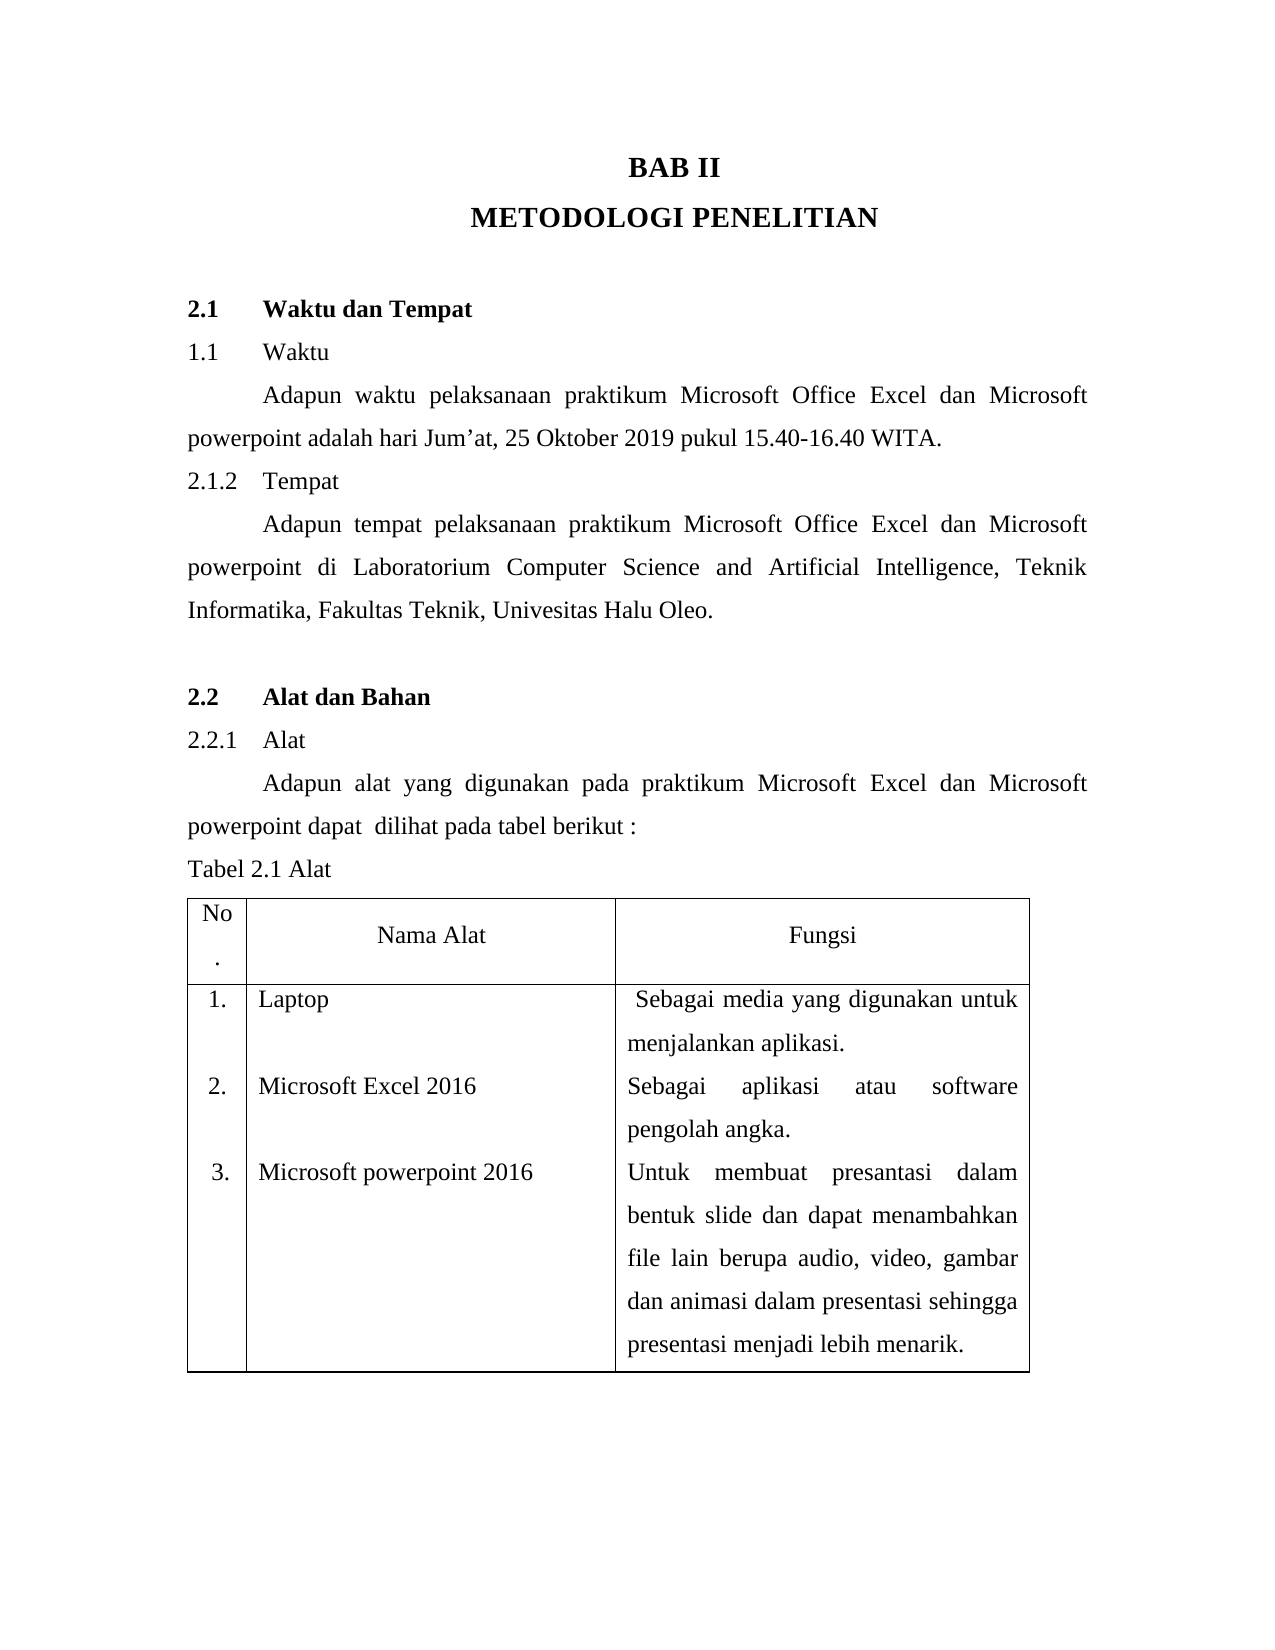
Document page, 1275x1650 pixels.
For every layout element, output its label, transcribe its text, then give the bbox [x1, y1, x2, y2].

table_cell 1. 2. 3. [188, 985, 246, 1371]
list Waktu dan Tempat [187, 294, 1087, 322]
list Alat dan Bahan [187, 682, 1087, 711]
list Waktu [187, 337, 1087, 366]
text Adapun tempat pelaksanaan praktikum Microsoft Office Excel dan Microsoft powerpoint di Laboratorium Computer Science and Artificial Intelligence, Teknik Informatika, Fakultas Teknik, Univesitas Halu Oleo. [187, 509, 1087, 624]
table_header No. [188, 899, 246, 983]
table_cell Laptop Microsoft Excel 2016 Microsoft powerpoint 2016 [247, 985, 615, 1371]
text BAB II [261, 150, 1087, 183]
table_header Fungsi [616, 899, 1029, 983]
table_cell Sebagai media yang digunakan untuk menjalankan aplikasi. Sebagai aplikasi atau software pengolah angka. Untuk membuat presantasi dalam bentuk slide dan dapat menambahkan file lain berupa audio, video, gambar dan animasi dalam presentasi sehingga presentasi menjadi lebih menarik. [616, 985, 1029, 1371]
table_header Nama Alat [247, 899, 615, 983]
list Tempat [187, 466, 1087, 495]
text METODOLOGI PENELITIAN [261, 200, 1087, 234]
list Alat [187, 725, 1087, 754]
text Adapun alat yang digunakan pada praktikum Microsoft Excel dan Microsoft powerpoint dapat dilihat pada tabel berikut : [187, 768, 1087, 840]
text Tabel 2.1 Alat [187, 854, 1087, 883]
text Adapun waktu pelaksanaan praktikum Microsoft Office Excel dan Microsoft powerpoint adalah hari Jum’at, 25 Oktober 2019 pukul 15.40-16.40 WITA. [187, 380, 1087, 452]
